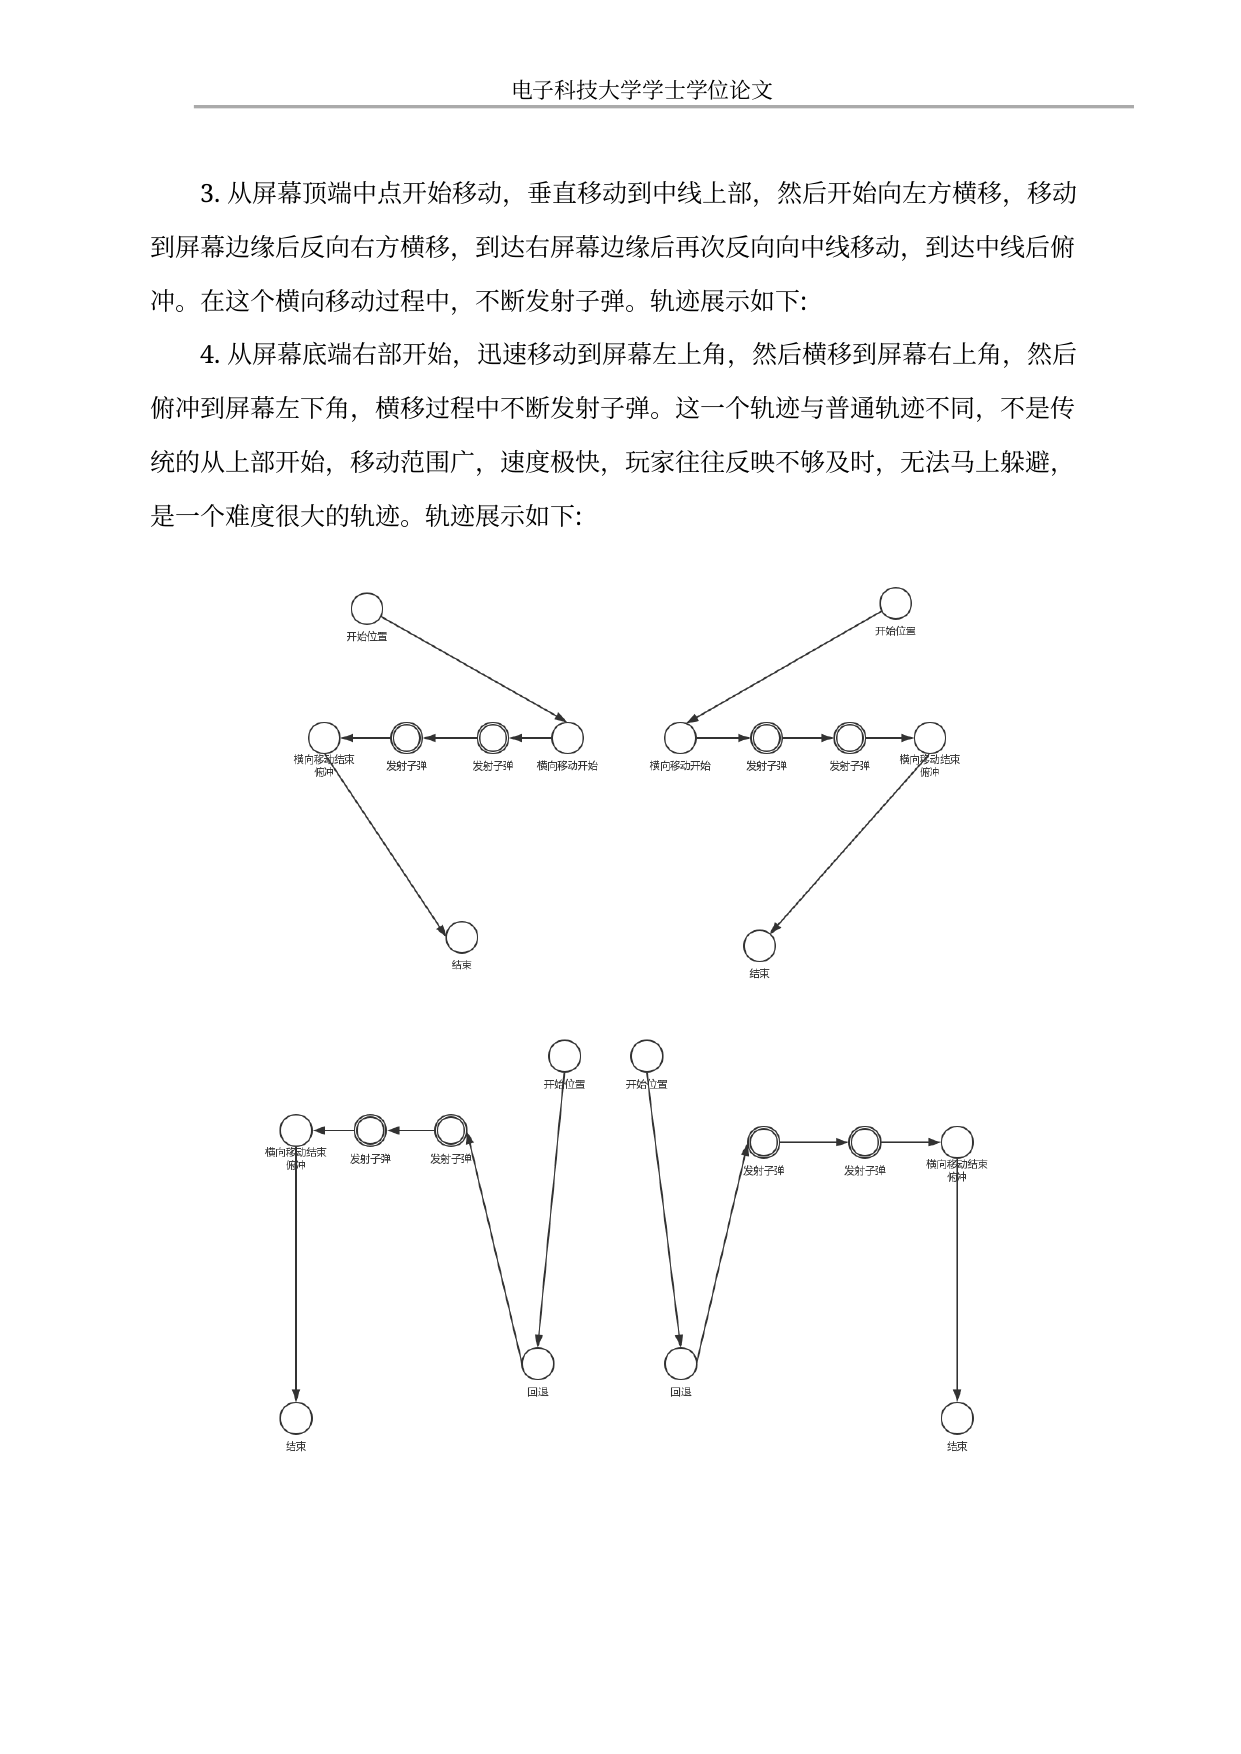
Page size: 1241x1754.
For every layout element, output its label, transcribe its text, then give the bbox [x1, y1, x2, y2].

text 3. 从屏幕顶端中点开始移动，垂直移动到中线上部，然后开始向左方横移，移动到屏幕边缘后反向右方横移，到达右屏幕边缘后再次反向向中线移动，到达中线后俯冲。在这个横向移动过程中，不断发射子弹。轨迹展示如下: [150, 173, 1090, 317]
picture [242, 1002, 998, 1459]
picture [271, 551, 970, 986]
text 4. 从屏幕底端右部开始，迅速移动到屏幕左上角，然后横移到屏幕右上角，然后俯冲到屏幕左下角，横移过程中不断发射子弹。这一个轨迹与普通轨迹不同，不是传统的从上部开始，移动范围广，速度极快，玩家往往反映不够及时，无法马上躲避，是一个难度很大的轨迹。轨迹展示如下: [150, 335, 1090, 533]
